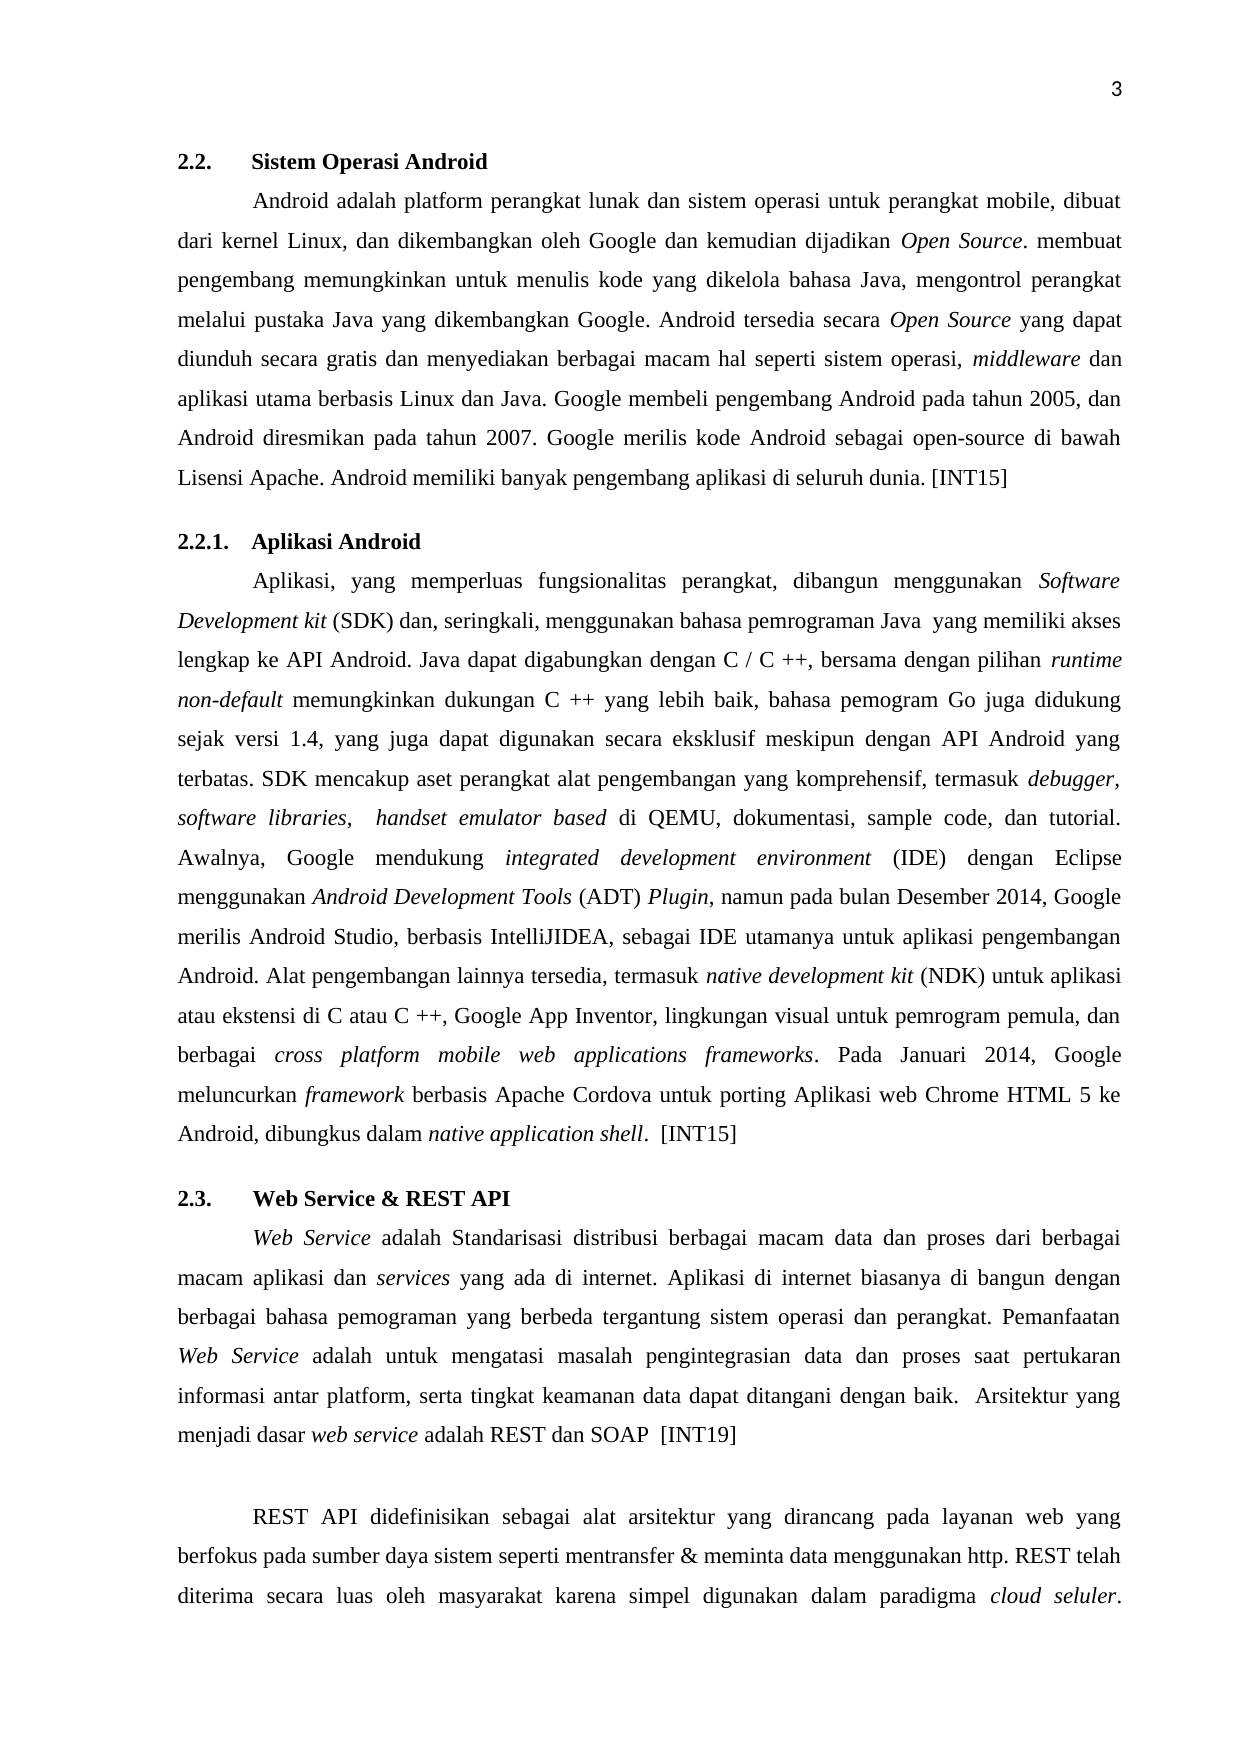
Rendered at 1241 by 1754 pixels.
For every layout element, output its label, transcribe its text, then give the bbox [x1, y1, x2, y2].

subtitle Aplikasi Android [177, 528, 1122, 554]
text Web Service adalah Standarisasi distribusi berbagai macam data dan proses dari berbagai macam aplikasi dan services yang ada di internet. Aplikasi di internet biasanya di bangun dengan berbagai bahasa pemograman yang berbeda tergantung sistem operasi dan perangkat. Pemanfaatan Web Service adalah untuk mengatasi masalah pengintegrasian data dan proses saat pertukaran informasi antar platform, serta tingkat keamanan data dapat ditangani dengan baik. Arsitektur yang menjadi dasar web service adalah REST dan SOAP [INT19] [177, 1224, 1122, 1448]
subtitle Sistem Operasi Android [177, 148, 1122, 174]
text Aplikasi, yang memperluas fungsionalitas perangkat, dibangun menggunakan Software Development kit (SDK) dan, seringkali, menggunakan bahasa pemrograman Java yang memiliki akses lengkap ke API Android. Java dapat digabungkan dengan C / C ++, bersama dengan pilihan runtime non-default memungkinkan dukungan C ++ yang lebih baik, bahasa pemogram Go juga didukung sejak versi 1.4, yang juga dapat digunakan secara eksklusif meskipun dengan API Android yang terbatas. SDK mencakup aset perangkat alat pengembangan yang komprehensif, termasuk debugger, software libraries, handset emulator based di QEMU, dokumentasi, sample code, dan tutorial. Awalnya, Google mendukung integrated development environment (IDE) dengan Eclipse menggunakan Android Development Tools (ADT) Plugin, namun pada bulan Desember 2014, Google merilis Android Studio, berbasis IntelliJIDEA, sebagai IDE utamanya untuk aplikasi pengembangan Android. Alat pengembangan lainnya tersedia, termasuk native development kit (NDK) untuk aplikasi atau ekstensi di C atau C ++, Google App Inventor, lingkungan visual untuk pemrogram pemula, dan berbagai cross platform mobile web applications frameworks. Pada Januari 2014, Google meluncurkan framework berbasis Apache Cordova untuk porting Aplikasi web Chrome HTML 5 ke Android, dibungkus dalam native application shell. [INT15] [177, 567, 1122, 1147]
subtitle Web Service & REST API [177, 1185, 1122, 1211]
text Android adalah platform perangkat lunak dan sistem operasi untuk perangkat mobile, dibuat dari kernel Linux, dan dikembangkan oleh Google dan kemudian dijadikan Open Source. membuat pengembang memungkinkan untuk menulis kode yang dikelola bahasa Java, mengontrol perangkat melalui pustaka Java yang dikembangkan Google. Android tersedia secara Open Source yang dapat diunduh secara gratis dan menyediakan berbagai macam hal seperti sistem operasi, middleware dan aplikasi utama berbasis Linux dan Java. Google membeli pengembang Android pada tahun 2005, dan Android diresmikan pada tahun 2007. Google merilis kode Android sebagai open-source di bawah Lisensi Apache. Android memiliki banyak pengembang aplikasi di seluruh dunia. [INT15] [177, 187, 1122, 490]
